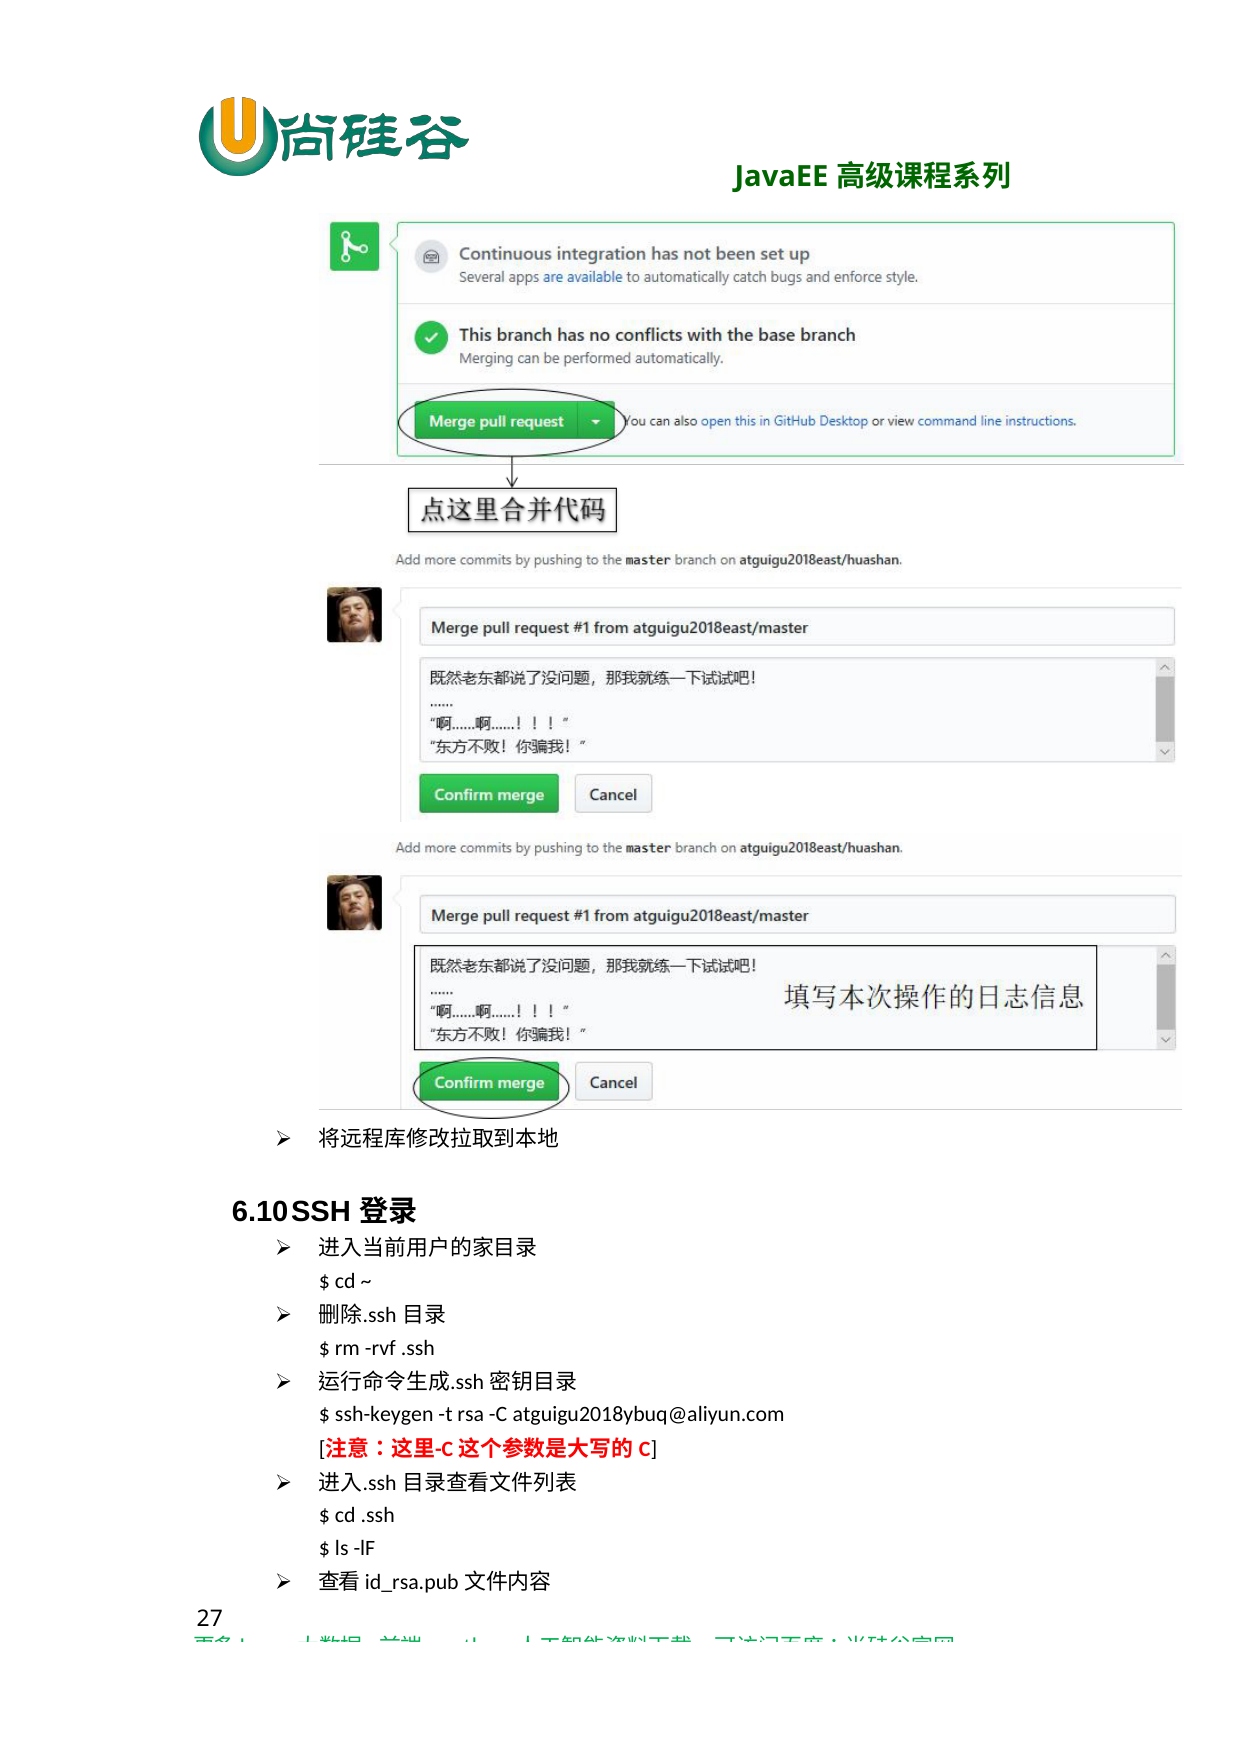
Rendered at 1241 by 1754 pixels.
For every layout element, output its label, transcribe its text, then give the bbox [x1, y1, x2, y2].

text $ cd ~ [319, 1267, 1238, 1294]
picture [187, 88, 476, 184]
text $ ls -lF [319, 1534, 1238, 1561]
subtitle SSH 登录 [232, 1190, 1238, 1230]
list 进入.ssh 目录查看文件列表 [275, 1467, 1238, 1497]
picture [318, 213, 1185, 539]
list 运行命令生成.ssh 密钥目录 [275, 1366, 1238, 1396]
list 进入当前用户的家目录 [275, 1232, 1238, 1262]
list 查看 id_rsa.pub 文件内容 [275, 1566, 1238, 1596]
text $ ssh-keygen -t rsa -C atguigu2018ybuq@aliyun.com [319, 1401, 1238, 1427]
picture [318, 833, 1183, 1119]
subtitle [注意：这里-C 这个参数是大写的 C] [319, 1432, 1238, 1462]
text $ rm -rvf .ssh [319, 1334, 1238, 1361]
list 删除.ssh 目录 [275, 1299, 1238, 1329]
text $ cd .ssh [319, 1502, 1238, 1528]
picture [318, 546, 1182, 822]
